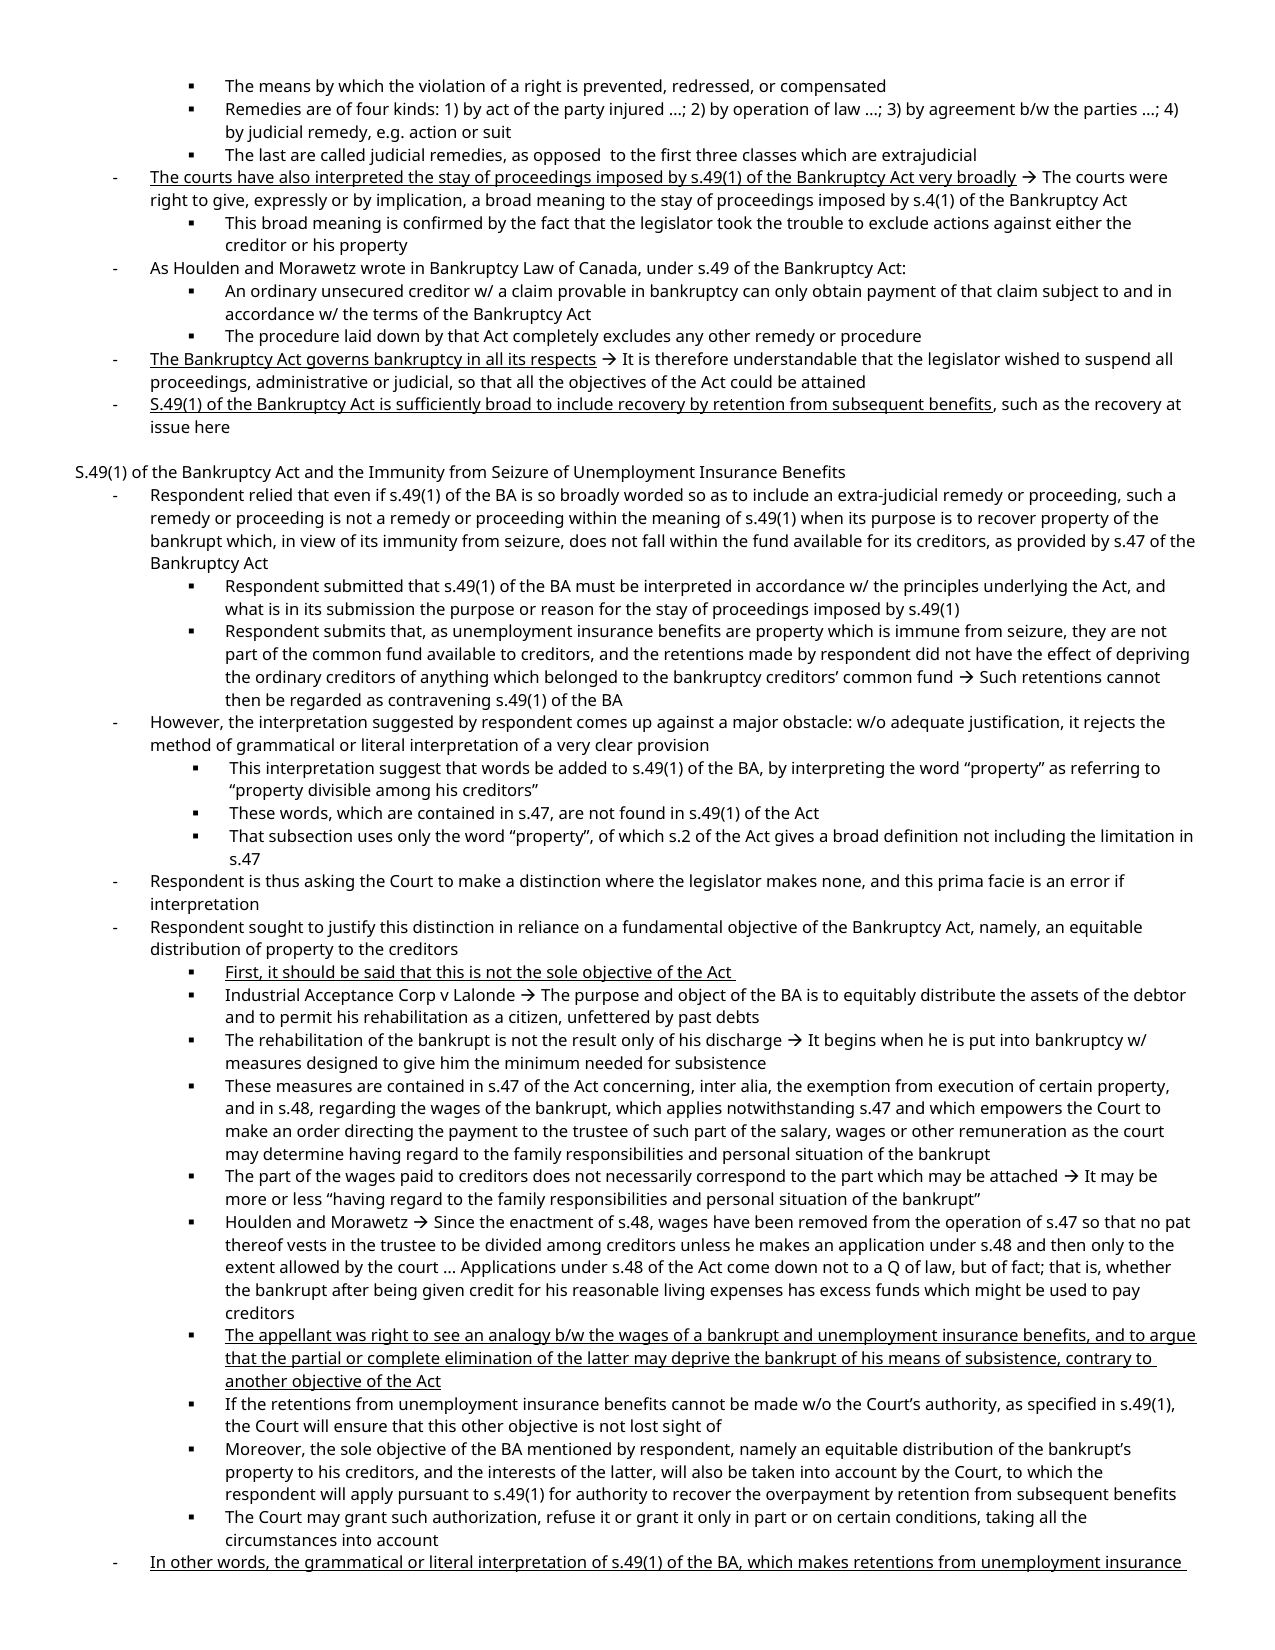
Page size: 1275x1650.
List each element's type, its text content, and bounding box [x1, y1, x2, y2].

list The rehabilitation of the bankrupt is not the result only of his discharge It begins when he is put into bankruptcy w/ measures designed to give him the minimum needed for subsistence [187, 1029, 1197, 1074]
list Moreover, the sole objective of the BA mentioned by respondent, namely an equitable distribution of the bankrupt’s property to his creditors, and the interests of the latter, will also be taken into account by the Court, to which the respondent will apply pursuant to s.49(1) for authority to recover the overpayment by retention from subsequent benefits [187, 1437, 1197, 1506]
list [112, 1551, 1197, 1574]
list This interpretation suggest that words be added to s.49(1) of the BA, by interpreting the word “property” as referring to “property divisible among his creditors” [192, 756, 1197, 802]
list The last are called judicial remedies, as opposed to the first three classes which are extrajudicial [187, 143, 1197, 166]
list The courts have also interpreted the stay of proceedings imposed by s.49(1) of the Bankruptcy Act very broadly The courts were right to give, expressly or by implication, a broad meaning to the stay of proceedings imposed by s.4(1) of the Bankruptcy Act [112, 166, 1197, 211]
list However, the interpretation suggested by respondent comes up against a major obstacle: w/o adequate justification, it rejects the method of grammatical or literal interpretation of a very clear provision [112, 711, 1197, 756]
list Respondent submitted that s.49(1) of the BA must be interpreted in accordance w/ the principles underlying the Act, and what is in its submission the purpose or reason for the stay of proceedings imposed by s.49(1) [187, 574, 1197, 620]
list The procedure laid down by that Act completely excludes any other remedy or procedure [187, 325, 1197, 347]
list Houlden and Morawetz Since the enactment of s.48, wages have been removed from the operation of s.47 so that no pat thereof vests in the trustee to be divided among creditors unless he makes an application under s.48 and then only to the extent allowed by the court … Applications under s.48 of the Act come down not to a Q of law, but of fact; that is, whether the bankrupt after being given credit for his reasonable living expenses has excess funds which might be used to pay creditors [187, 1210, 1197, 1324]
list The Court may grant such authorization, refuse it or grant it only in part or on certain conditions, taking all the circumstances into account [187, 1506, 1197, 1551]
list This broad meaning is confirmed by the fact that the legislator took the trouble to exclude actions against either the creditor or his property [187, 211, 1197, 257]
list These measures are contained in s.47 of the Act concerning, inter alia, the exemption from execution of certain property, and in s.48, regarding the wages of the bankrupt, which applies notwithstanding s.47 and which empowers the Court to make an order directing the payment to the trustee of such part of the salary, wages or other remuneration as the court may determine having regard to the family responsibilities and personal situation of the bankrupt [187, 1074, 1197, 1165]
list The part of the wages paid to creditors does not necessarily correspond to the part which may be attached It may be more or less “having regard to the family responsibilities and personal situation of the bankrupt” [187, 1165, 1197, 1210]
list Industrial Acceptance Corp v Lalonde The purpose and object of the BA is to equitably distribute the assets of the debtor and to permit his rehabilitation as a citizen, unfettered by past debts [187, 983, 1197, 1029]
list The means by which the violation of a right is prevented, redressed, or compensated [187, 75, 1197, 98]
list If the retentions from unemployment insurance benefits cannot be made w/o the Court’s authority, as specified in s.49(1), the Court will ensure that this other objective is not lost sight of [187, 1392, 1197, 1437]
list Respondent relied that even if s.49(1) of the BA is so broadly worded so as to include an extra-judicial remedy or proceeding, such a remedy or proceeding is not a remedy or proceeding within the meaning of s.49(1) when its purpose is to recover property of the bankrupt which, in view of its immunity from seizure, does not fall within the fund available for its creditors, as provided by s.47 of the Bankruptcy Act [112, 484, 1197, 574]
list Respondent submits that, as unemployment insurance benefits are property which is immune from seizure, they are not part of the common fund available to creditors, and the retentions made by respondent did not have the effect of depriving the ordinary creditors of anything which belonged to the bankruptcy creditors’ common fund Such retentions cannot then be regarded as contravening s.49(1) of the BA [187, 620, 1197, 711]
list An ordinary unsecured creditor w/ a claim provable in bankruptcy can only obtain payment of that claim subject to and in accordance w/ the terms of the Bankruptcy Act [187, 279, 1197, 325]
list That subsection uses only the word “property”, of which s.2 of the Act gives a broad definition not including the limitation in s.47 [192, 824, 1197, 870]
list As Houlden and Morawetz wrote in Bankruptcy Law of Canada, under s.49 of the Bankruptcy Act: [112, 257, 1197, 279]
list Remedies are of four kinds: 1) by act of the party injured …; 2) by operation of law …; 3) by agreement b/w the parties …; 4) by judicial remedy, e.g. action or suit [187, 98, 1197, 143]
list The Bankruptcy Act governs bankruptcy in all its respects It is therefore understandable that the legislator wished to suspend all proceedings, administrative or judicial, so that all the objectives of the Act could be attained [112, 347, 1197, 393]
text S.49(1) of the Bankruptcy Act and the Immunity from Seizure of Unemployment Insurance Benefits [75, 461, 1197, 484]
list Respondent is thus asking the Court to make a distinction where the legislator makes none, and this prima facie is an error if interpretation [112, 870, 1197, 915]
list First, it should be said that this is not the sole objective of the Act [187, 961, 1197, 983]
list These words, which are contained in s.47, are not found in s.49(1) of the Act [192, 802, 1197, 824]
list The appellant was right to see an analogy b/w the wages of a bankrupt and unemployment insurance benefits, and to argue that the partial or complete elimination of the latter may deprive the bankrupt of his means of subsistence, contrary to another objective of the Act [187, 1324, 1197, 1392]
list S.49(1) of the Bankruptcy Act is sufficiently broad to include recovery by retention from subsequent benefits, such as the recovery at issue here [112, 393, 1197, 438]
list Respondent sought to justify this distinction in reliance on a fundamental objective of the Bankruptcy Act, namely, an equitable distribution of property to the creditors [112, 915, 1197, 961]
